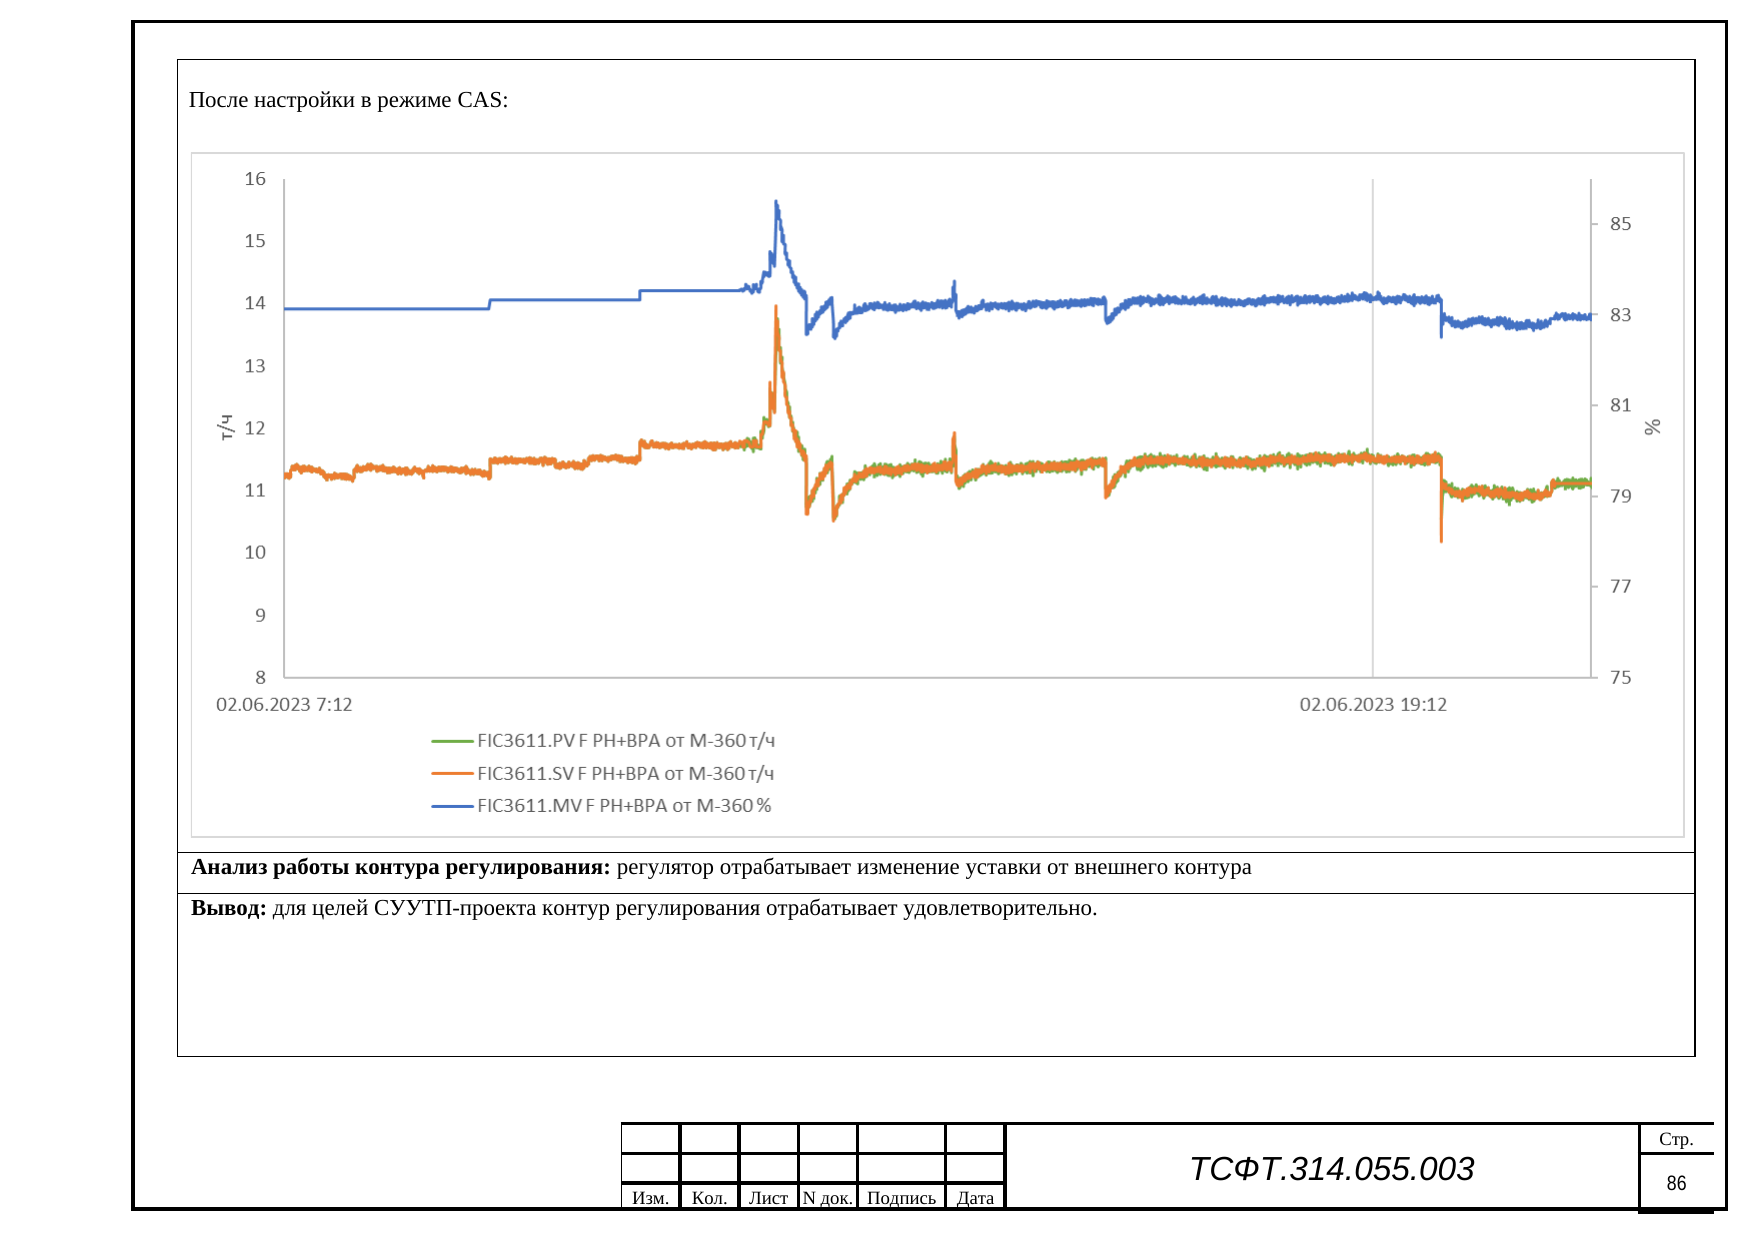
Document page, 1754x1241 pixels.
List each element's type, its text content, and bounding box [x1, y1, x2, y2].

table_cell Анализ работы контура регулирования: регулятор отрабатывает изменение уставки от внешнего контура [178, 853, 1694, 893]
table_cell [178, 60, 1694, 852]
picture [190, 152, 1685, 838]
table_cell Вывод: для целей СУУТП-проекта контур регулирования отрабатывает удовлетворительно. [178, 894, 1694, 1056]
